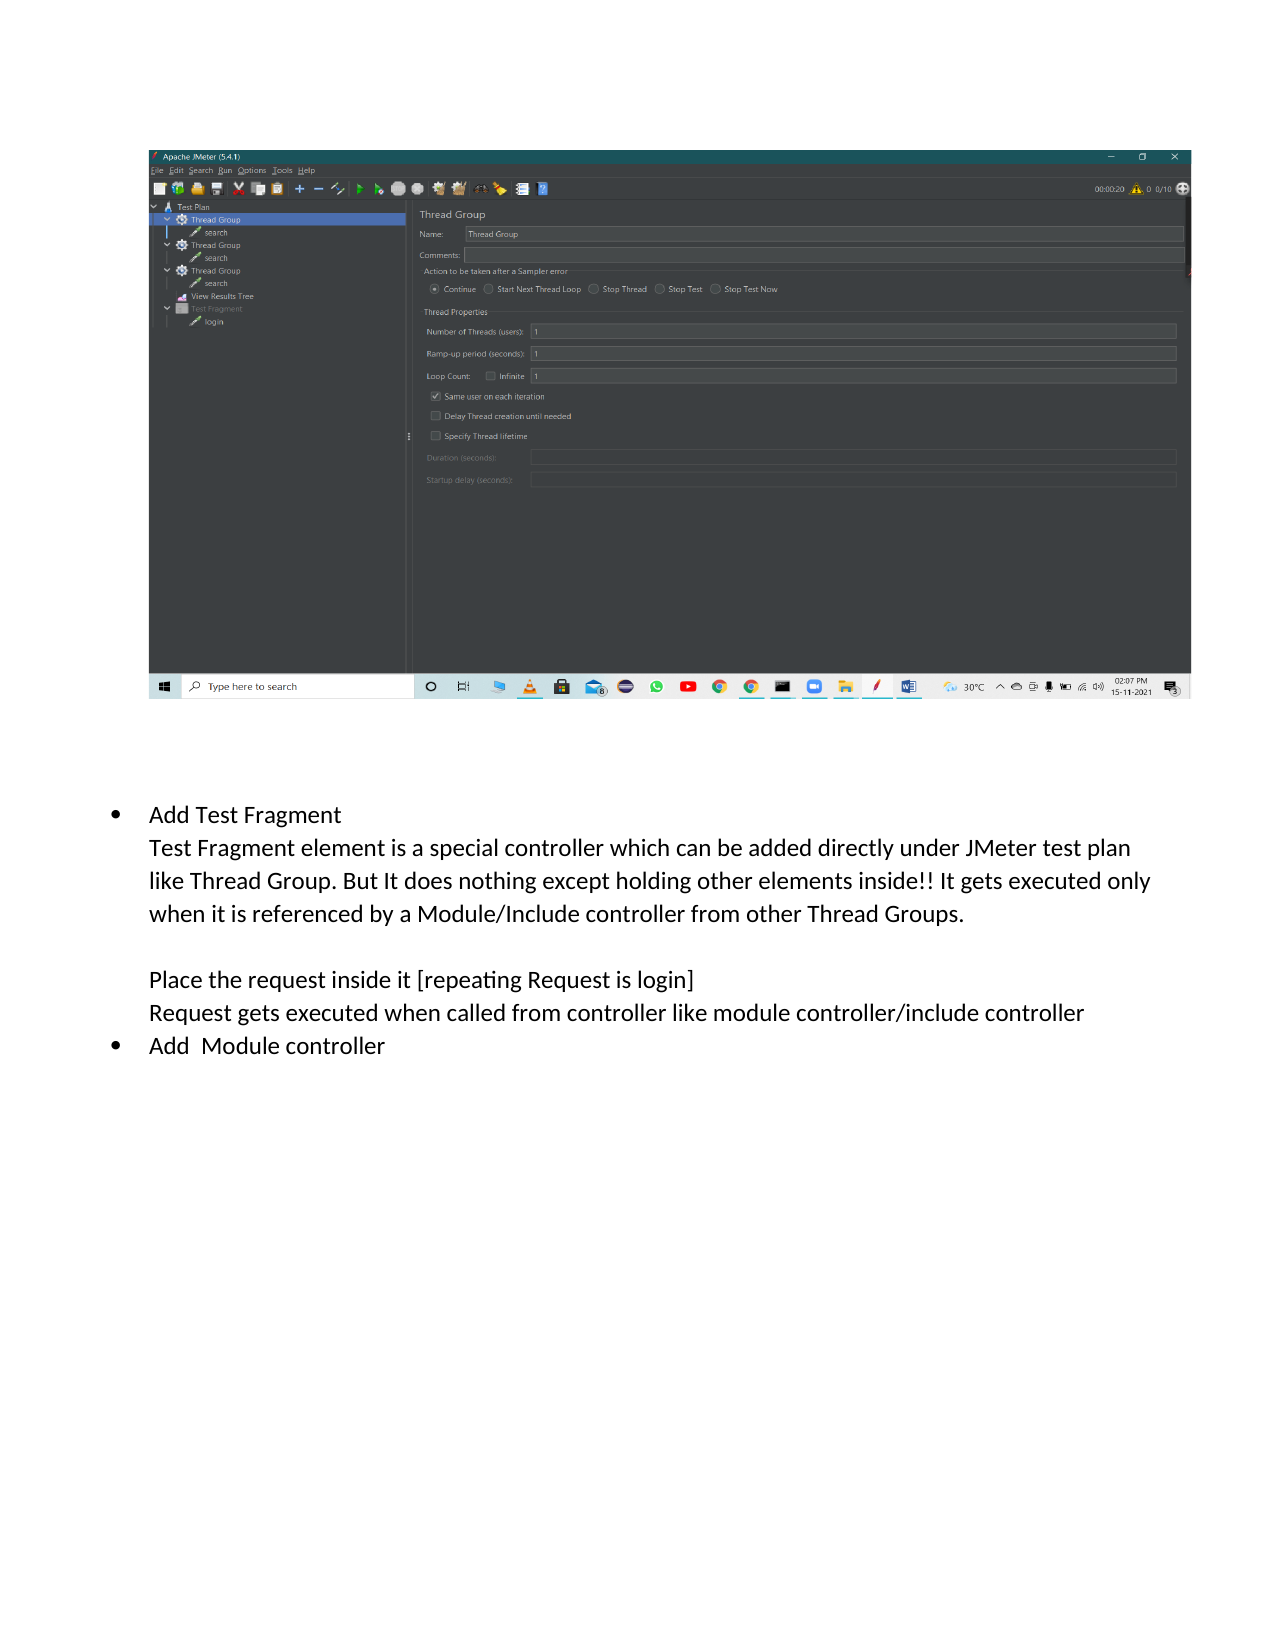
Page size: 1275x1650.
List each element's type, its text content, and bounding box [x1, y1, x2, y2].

text Request gets executed when called from controller like module controller/include controller [74, 997, 1167, 1027]
list Add Test Fragment [111, 799, 1167, 830]
list Place the request inside it [repeating Request is login] [149, 964, 1167, 994]
picture [148, 150, 1192, 699]
list Add Module controller [111, 1030, 1167, 1060]
list Test Fragment element is a special controller which can be added directly under JMeter test plan like Thread Group. But It does nothing except holding other elements inside!! It gets executed only when it is referenced by a Module/Include controller from other Thread Groups. [149, 832, 1167, 929]
